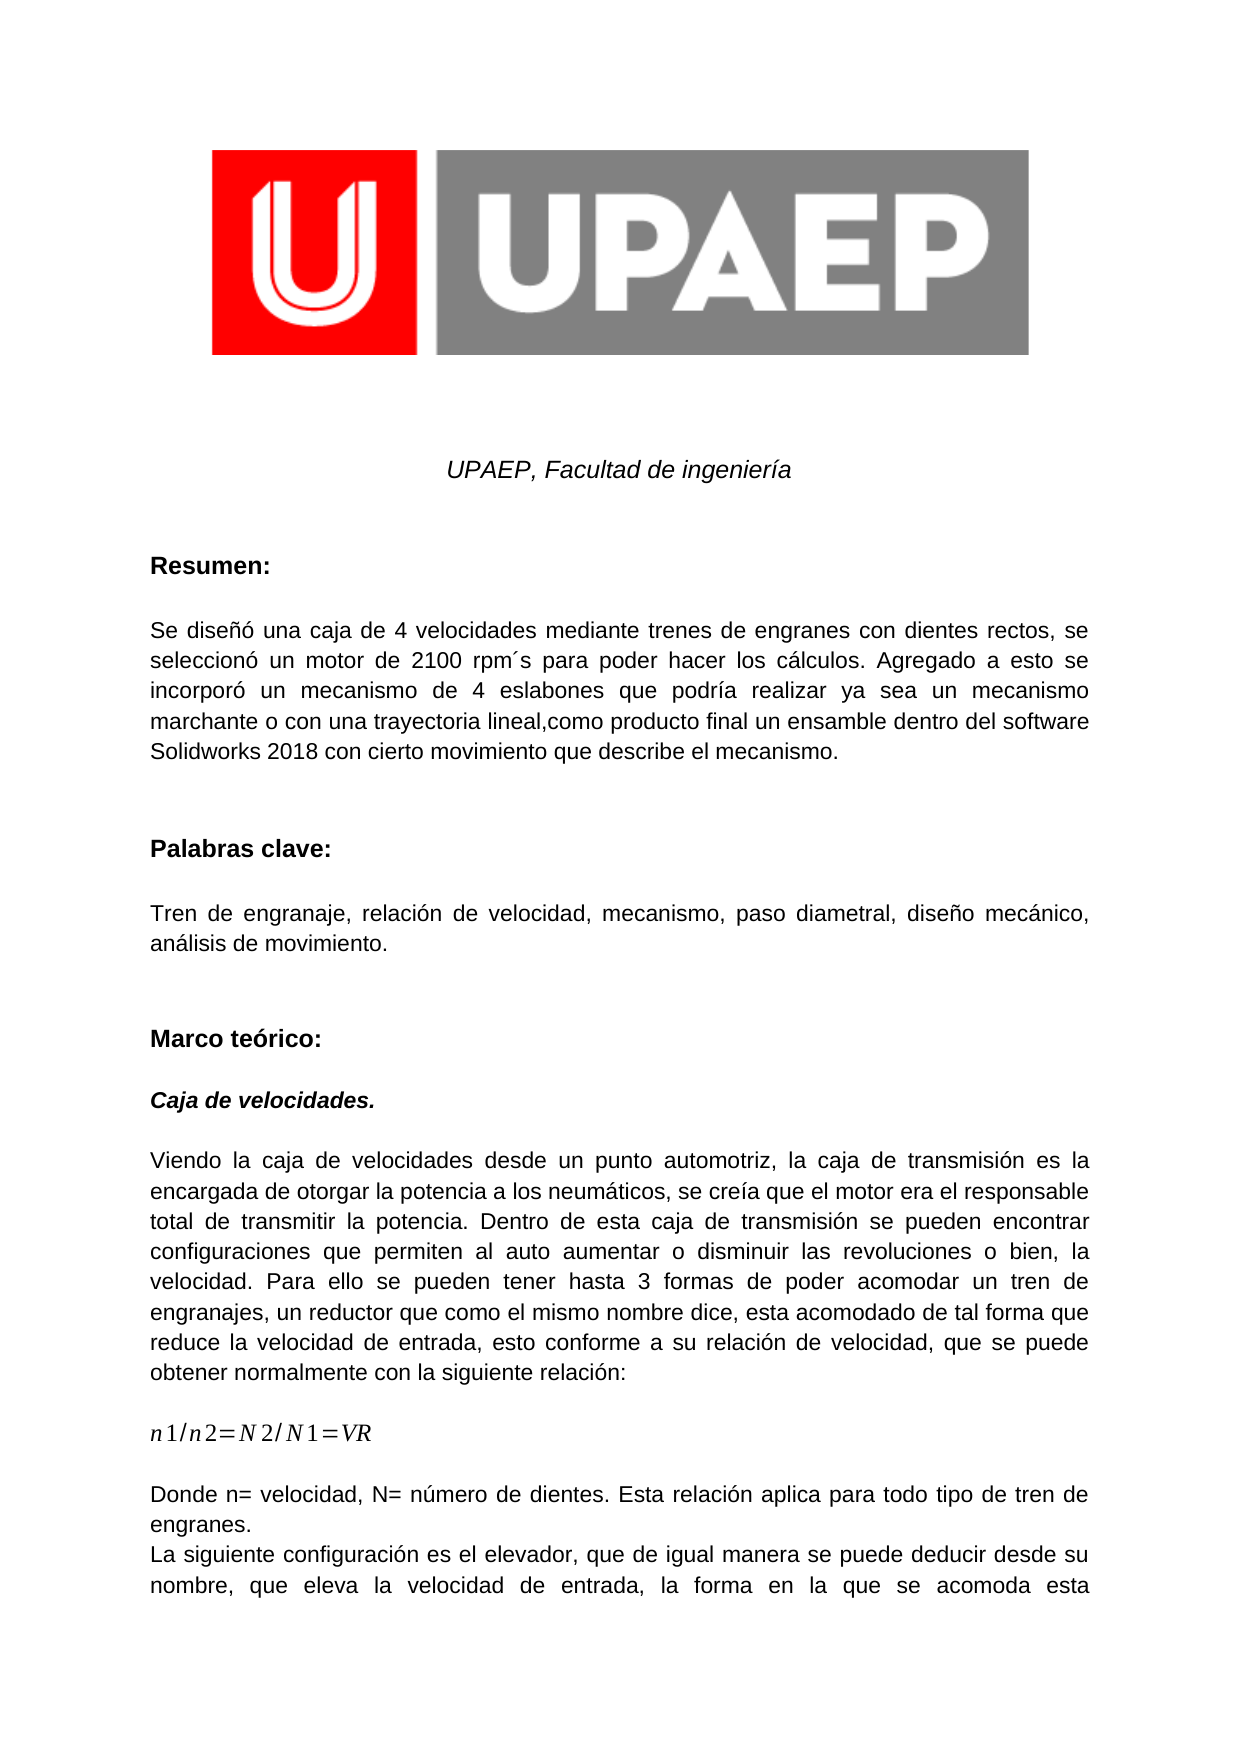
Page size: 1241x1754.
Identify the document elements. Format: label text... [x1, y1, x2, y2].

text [150, 1541, 1090, 1598]
text Se diseñó una caja de 4 velocidades mediante trenes de engranes con dientes rectos, se seleccionó un motor de 2100 rpm´s para poder hacer los cálculos. Agregado a esto se incorporó un mecanismo de 4 eslabones que podría realizar ya sea un mecanismo marchante o con una trayectoria lineal,como producto final un ensamble dentro del software Solidworks 2018 con cierto movimiento que describe el mecanismo. [150, 617, 1090, 764]
picture [211, 150, 1029, 355]
text Viendo la caja de velocidades desde un punto automotriz, la caja de transmisión es la encargada de otorgar la potencia a los neumáticos, se creía que el motor era el responsable total de transmitir la potencia. Dentro de esta caja de transmisión se pueden encontrar configuraciones que permiten al auto aumentar o disminuir las revoluciones o bien, la velocidad. Para ello se pueden tener hasta 3 formas de poder acomodar un tren de engranajes, un reductor que como el mismo nombre dice, esta acomodado de tal forma que reduce la velocidad de entrada, esto conforme a su relación de velocidad, que se puede obtener normalmente con la siguiente relación: [150, 1147, 1090, 1385]
text Resumen: [150, 551, 1090, 580]
text UPAEP, Facultad de ingeniería [150, 455, 1090, 483]
text Tren de engranaje, relación de velocidad, mecanismo, paso diametral, diseño mecánico, análisis de movimiento. [150, 900, 1090, 957]
text Donde n= velocidad, N= número de dientes. Esta relación aplica para todo tipo de tren de engranes. [150, 1481, 1090, 1538]
text Marco teórico: [150, 1024, 1090, 1053]
text Palabras clave: [150, 834, 1090, 863]
text Caja de velocidades. [150, 1087, 1090, 1113]
